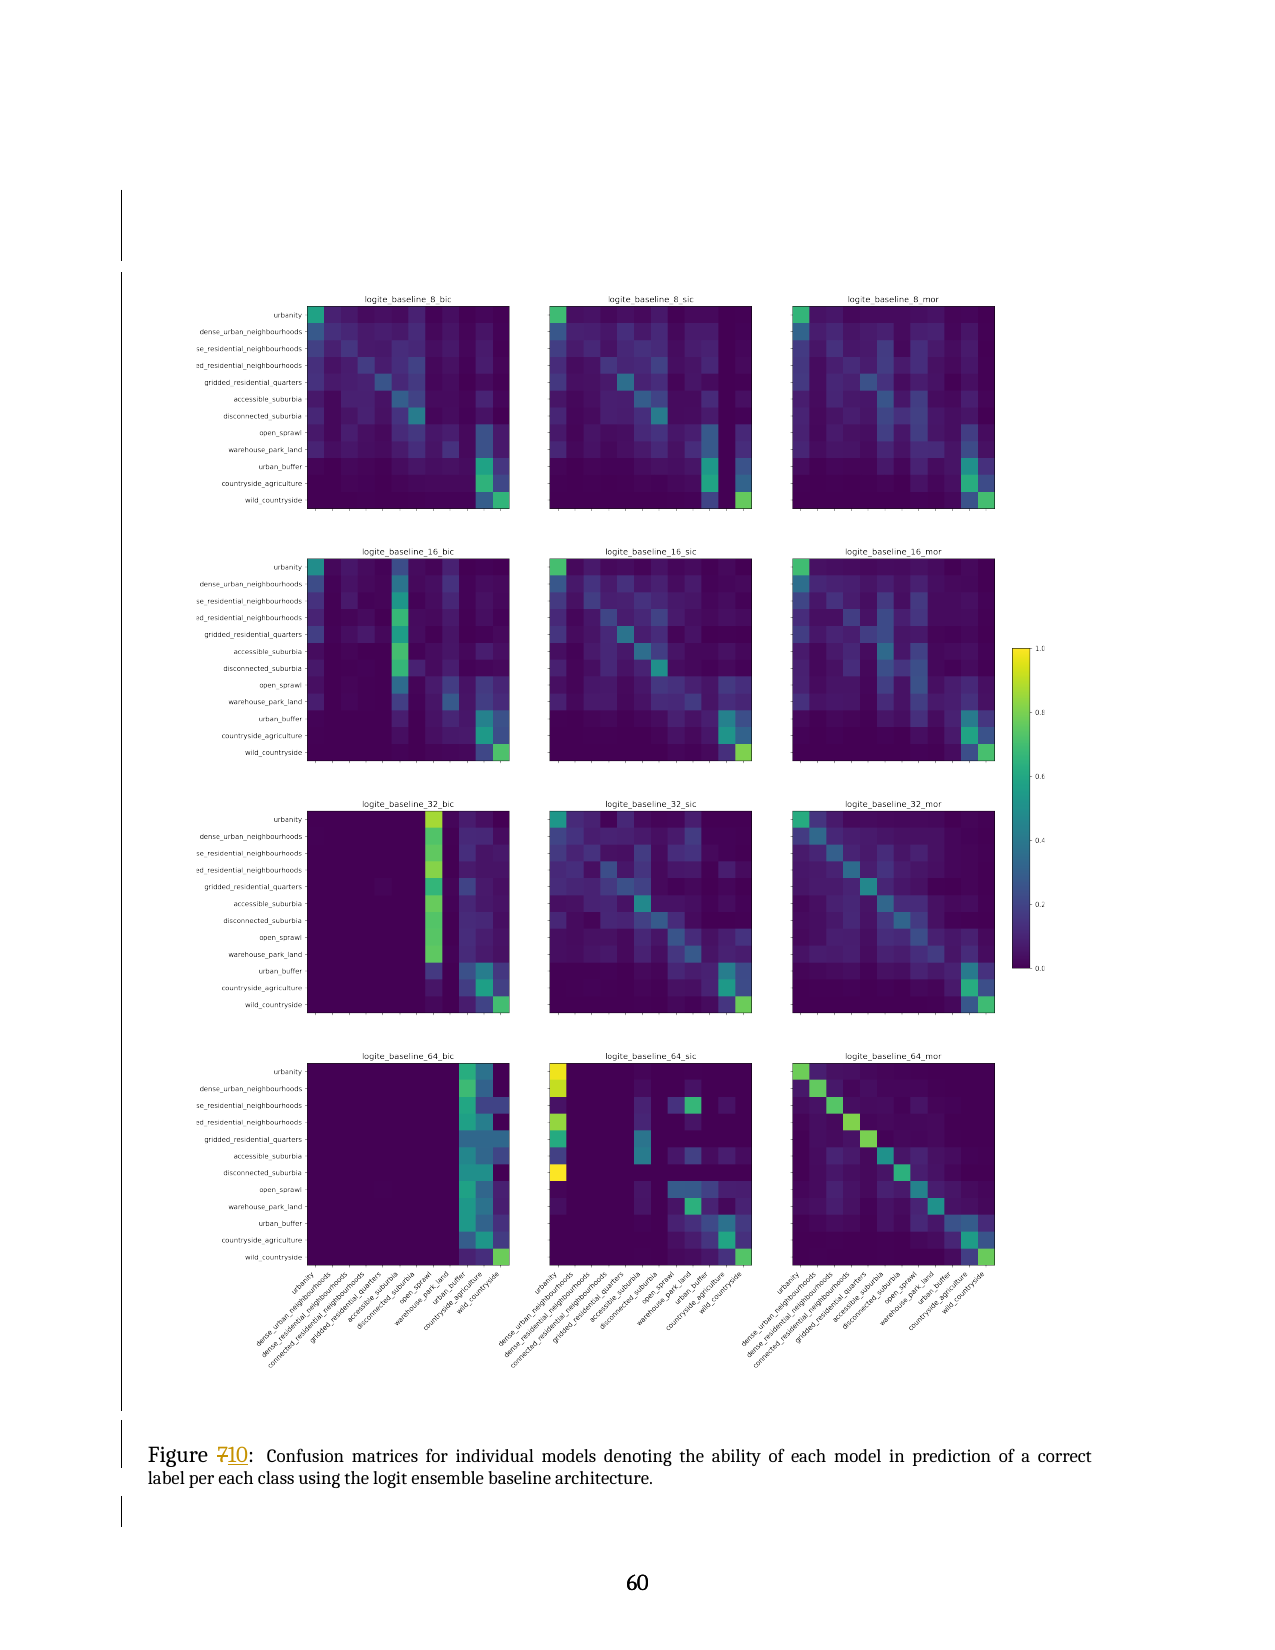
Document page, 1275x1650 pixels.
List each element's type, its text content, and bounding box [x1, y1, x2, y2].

picture [196, 296, 1045, 1368]
text Figure : Confusion matrices for individual models denoting the ability of each model in prediction of a correct label per each class using the logit ensemble baseline architecture. [148, 1441, 1128, 1489]
